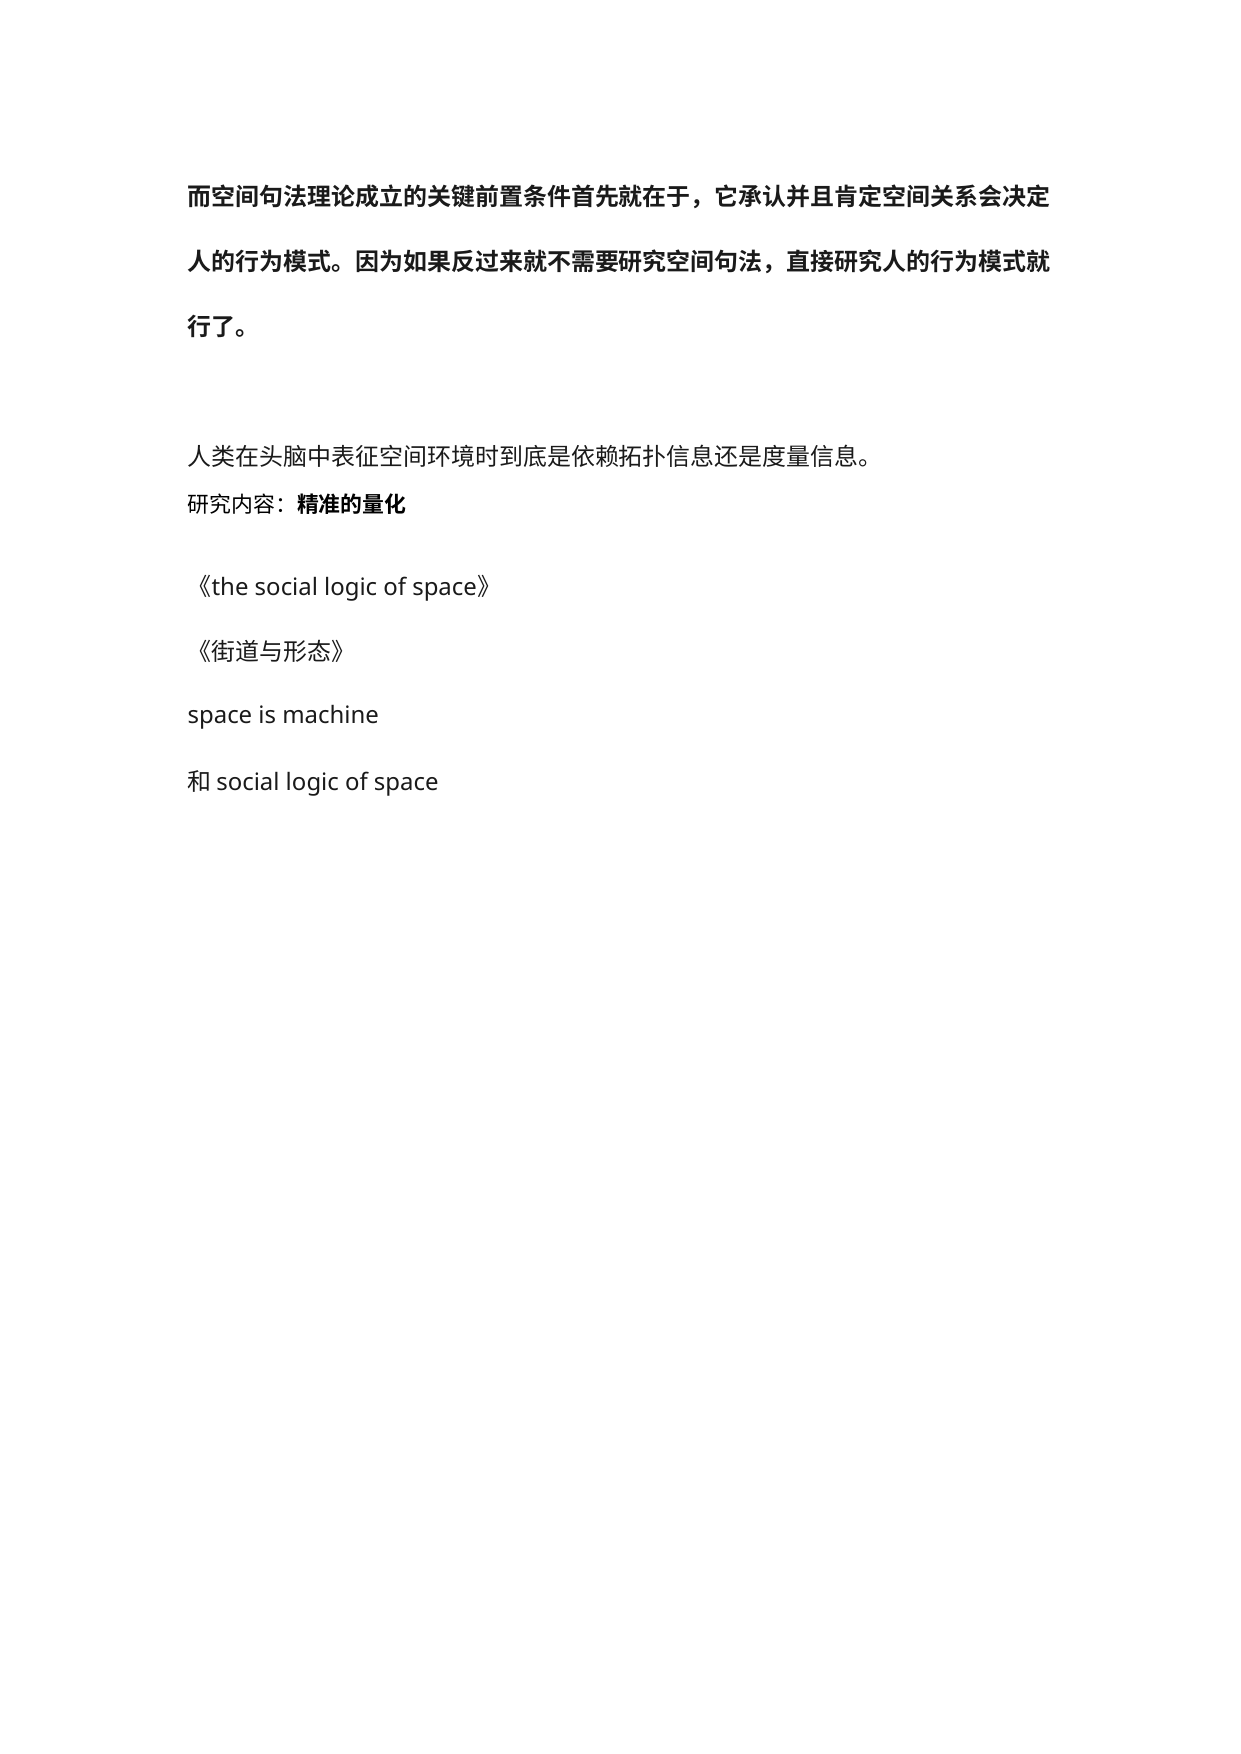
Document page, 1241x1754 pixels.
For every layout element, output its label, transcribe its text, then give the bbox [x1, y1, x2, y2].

text 《the social logic of space》 [187, 552, 1053, 617]
text 和social logic of space [187, 747, 1053, 812]
text 人类在头脑中表征空间环境时到底是依赖拓扑信息还是度量信息。 [187, 422, 1053, 487]
text space is machine [187, 682, 1053, 747]
text 研究内容：精准的量化 [187, 487, 1053, 519]
text 《街道与形态》 [187, 617, 1053, 682]
text 而空间句法理论成立的关键前置条件首先就在于，它承认并且肯定空间关系会决定人的行为模式。因为如果反过来就不需要研究空间句法，直接研究人的行为模式就行了。 [187, 162, 1053, 357]
